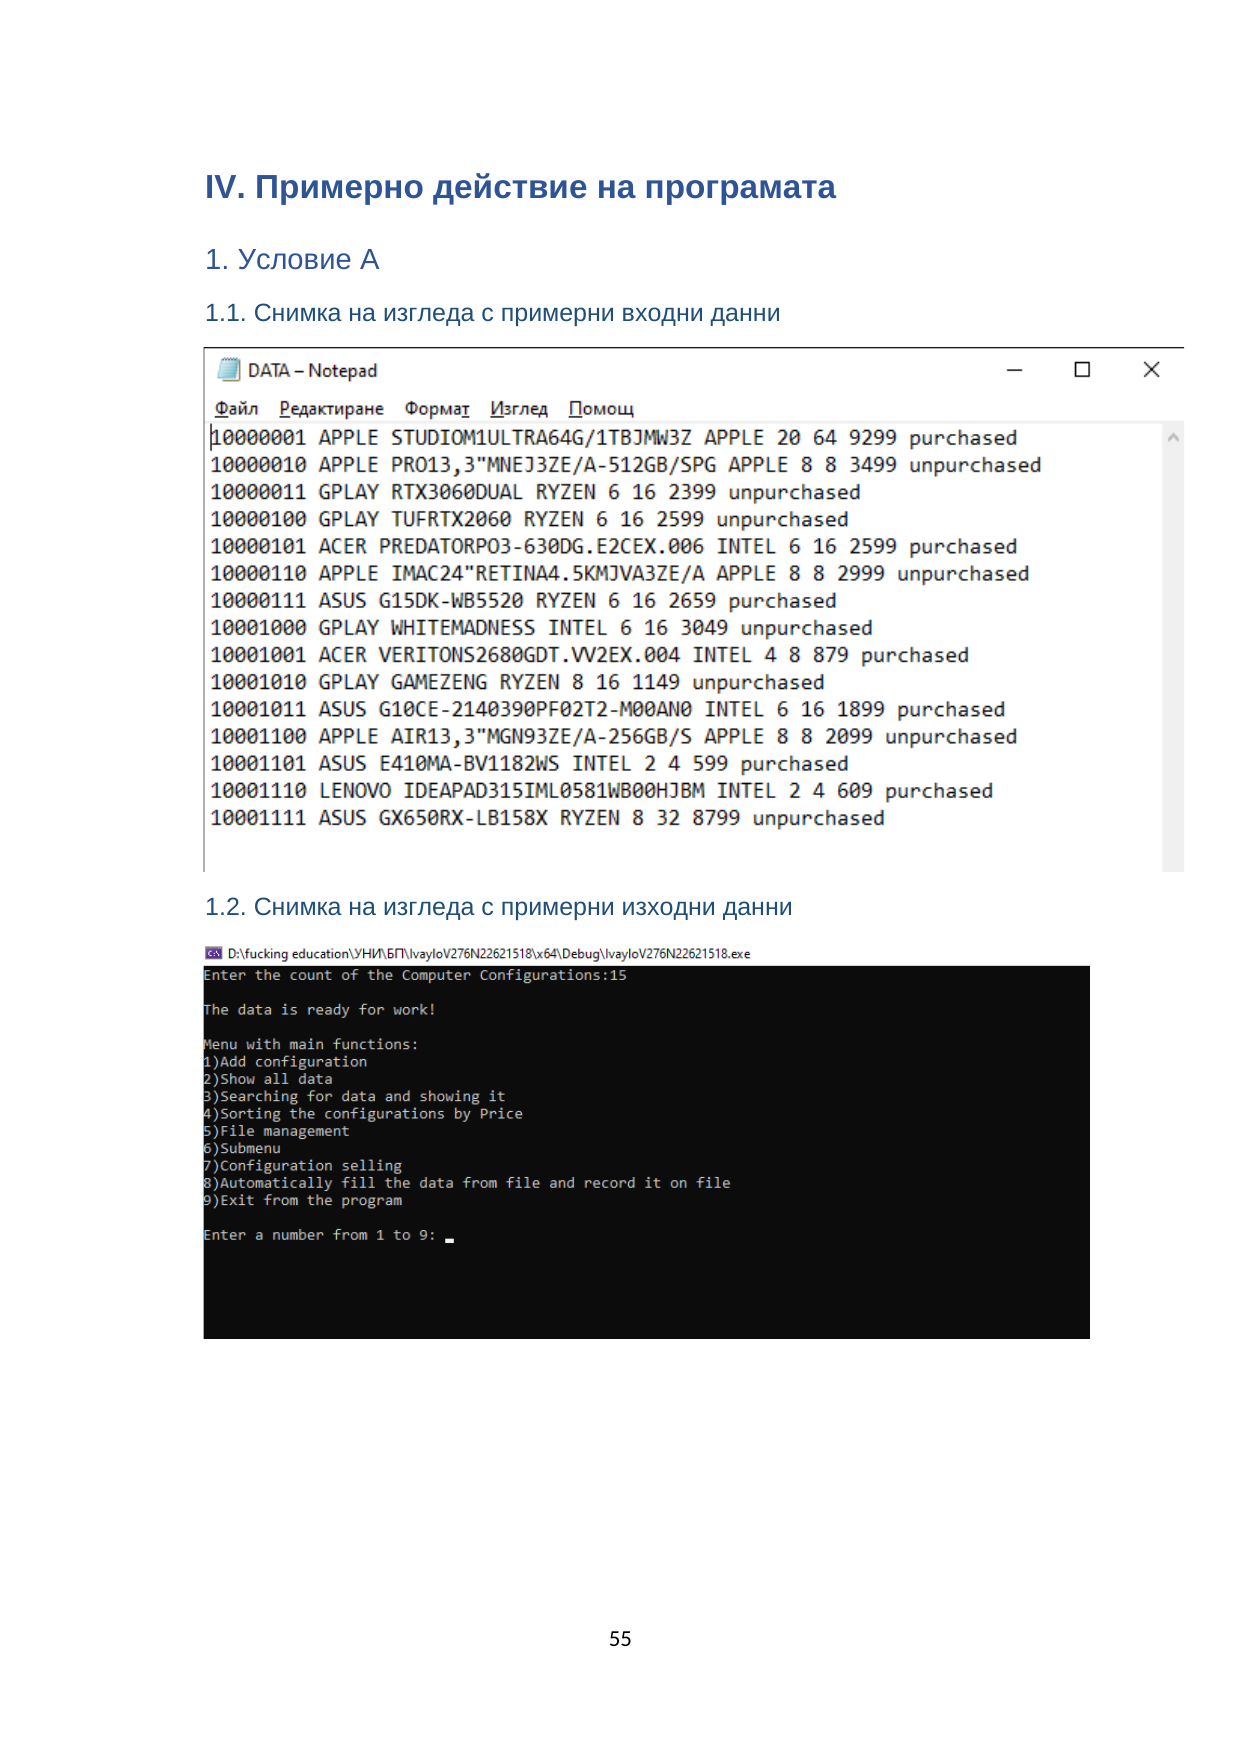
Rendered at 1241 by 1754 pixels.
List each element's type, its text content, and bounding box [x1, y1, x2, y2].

text Снимка на изгледа с примерни изходни данни [205, 892, 1110, 921]
text Условие A [205, 242, 1110, 276]
text Примерно действие на програмата [205, 167, 1110, 206]
picture [203, 942, 1090, 1339]
picture [203, 347, 1185, 872]
text Снимка на изгледа с примерни входни данни [205, 298, 1110, 327]
